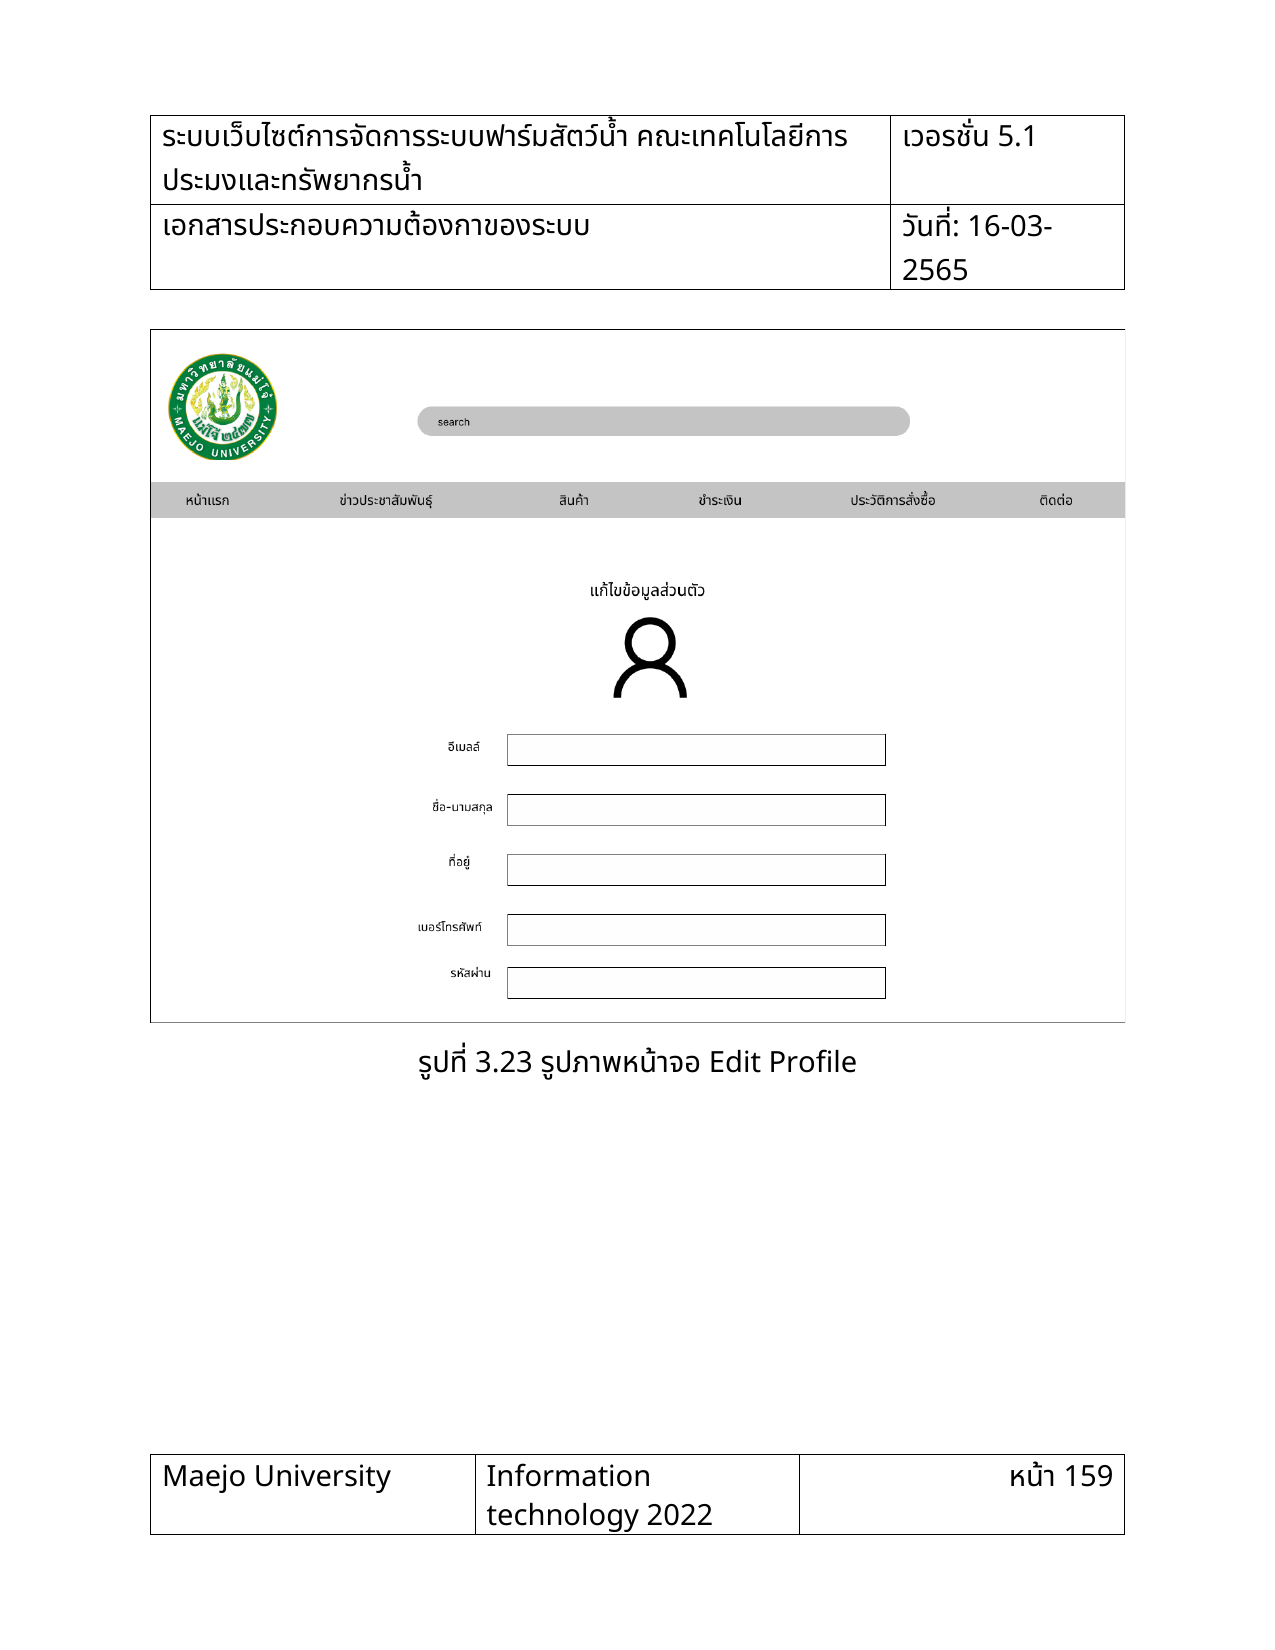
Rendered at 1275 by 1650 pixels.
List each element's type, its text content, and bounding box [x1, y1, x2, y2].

text รูปที่ 3.23 รูปภาพหน้าจอ Edit Profile [150, 1042, 1125, 1086]
picture [150, 329, 1125, 1023]
